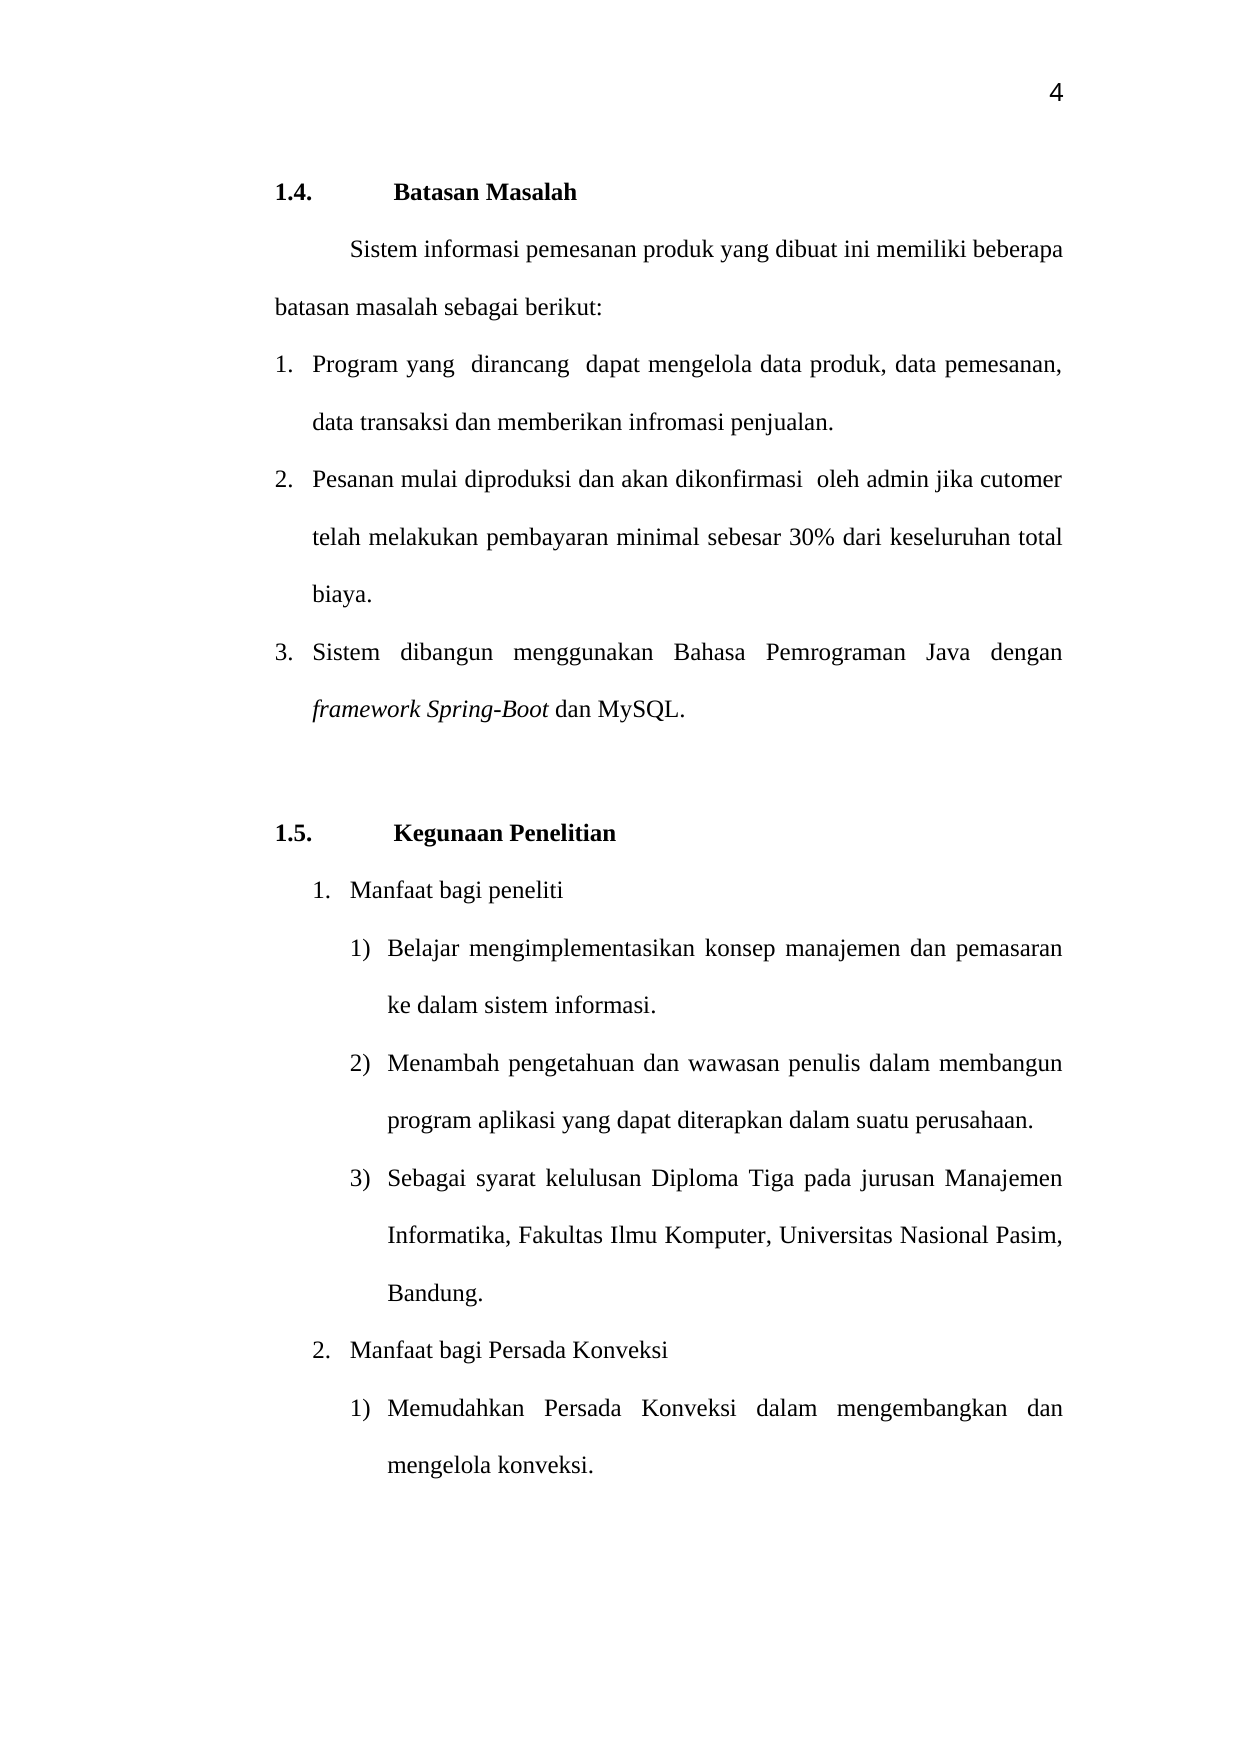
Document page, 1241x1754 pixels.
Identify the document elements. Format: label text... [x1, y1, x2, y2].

list Belajar mengimplementasikan konsep manajemen dan pemasaran ke dalam sistem informasi. [349, 933, 1063, 1019]
list Memudahkan Persada Konveksi dalam mengembangkan dan mengelola konveksi. [349, 1393, 1063, 1479]
list Program yang dirancang dapat mengelola data produk, data pemesanan, data transaksi dan memberikan infromasi penjualan. [274, 349, 1063, 436]
list Manfaat bagi peneliti [312, 875, 1063, 904]
list Sistem dibangun menggunakan Bahasa Pemrograman Java dengan framework Spring-Boot dan MySQL. [274, 637, 1063, 723]
list Sebagai syarat kelulusan Diploma Tiga pada jurusan Manajemen Informatika, Fakultas Ilmu Komputer, Universitas Nasional Pasim, Bandung. [349, 1163, 1063, 1307]
list Sistem informasi pemesanan produk yang dibuat ini memiliki beberapa batasan masalah sebagai berikut: [274, 234, 1063, 321]
subtitle Kegunaan Penelitian [274, 818, 1063, 847]
list Pesanan mulai diproduksi dan akan dikonfirmasi oleh admin jika cutomer telah melakukan pembayaran minimal sebesar 30% dari keseluruhan total biaya. [274, 464, 1063, 608]
list Manfaat bagi Persada Konveksi [312, 1335, 1063, 1364]
list Menambah pengetahuan dan wawasan penulis dalam membangun program aplikasi yang dapat diterapkan dalam suatu perusahaan. [349, 1048, 1063, 1134]
subtitle Batasan Masalah [274, 177, 1063, 206]
